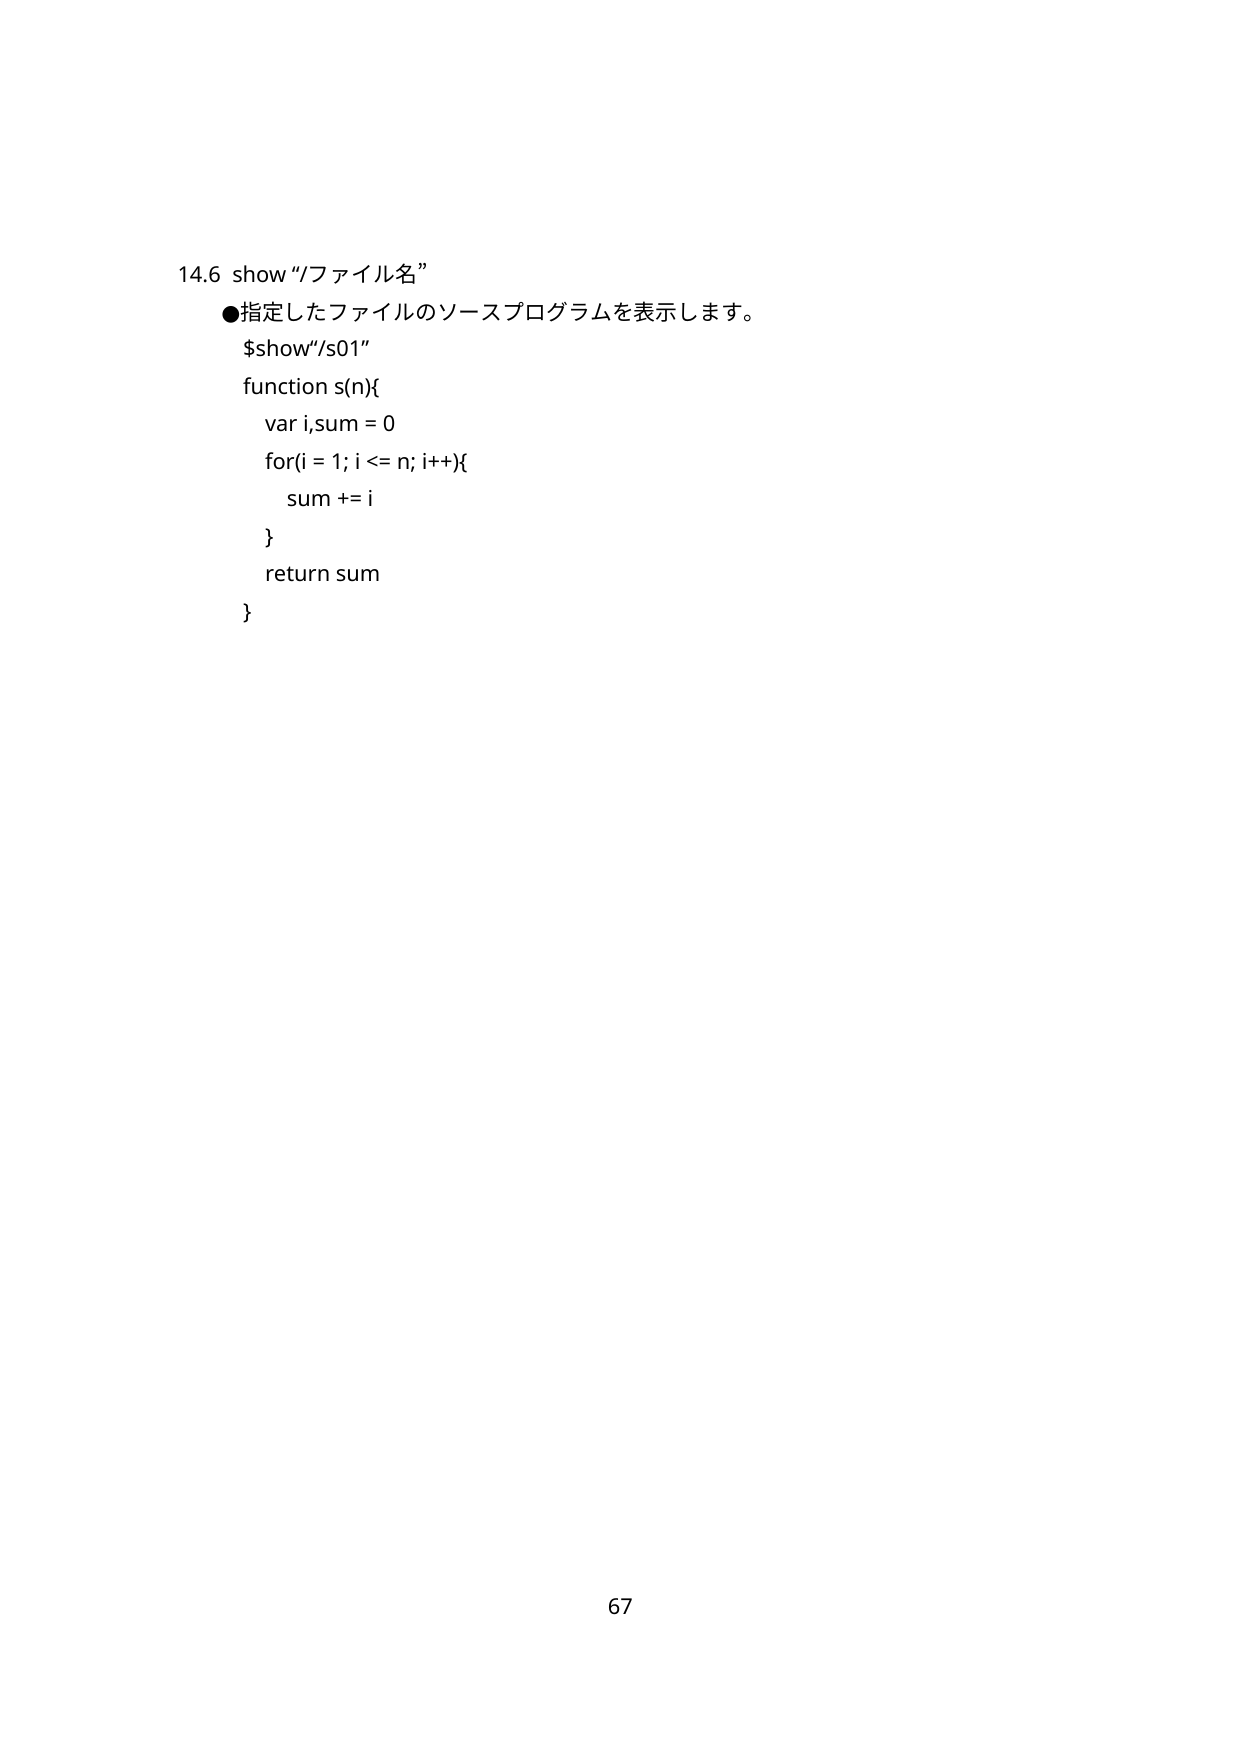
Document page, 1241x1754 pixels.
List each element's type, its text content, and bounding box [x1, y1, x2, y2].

text for(i = 1; i <= n; i++){ [265, 442, 1063, 479]
text ●指定したファイルのソースプログラムを表示します。 [177, 292, 1063, 329]
text } [265, 517, 1063, 554]
text $show“/s01” [243, 329, 1063, 367]
text return sum [177, 554, 1063, 592]
subtitle 14.6 show “/ファイル名” [177, 254, 1063, 292]
text } [243, 592, 1063, 629]
text var i,sum = 0 [265, 404, 1063, 442]
text sum += i [265, 479, 1063, 517]
text function s(n){ [243, 367, 1063, 404]
